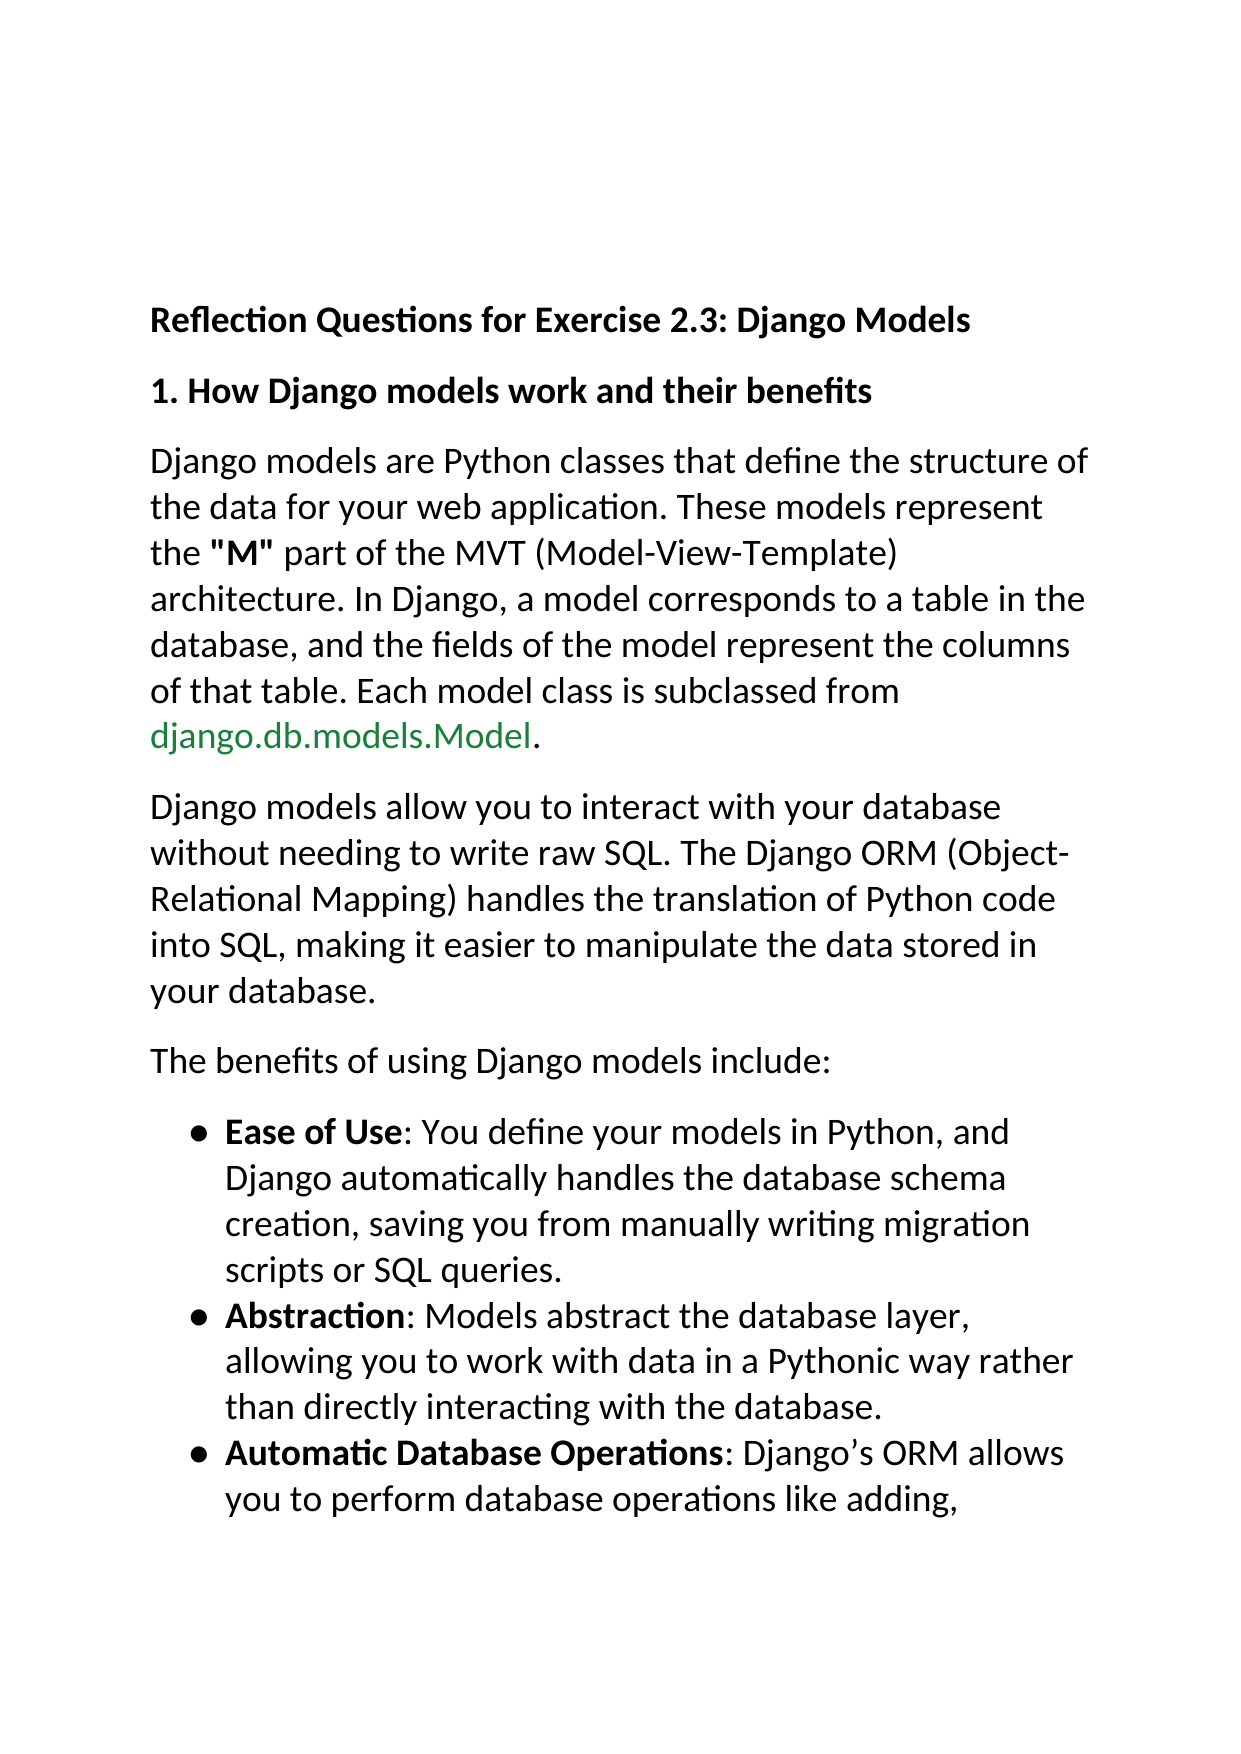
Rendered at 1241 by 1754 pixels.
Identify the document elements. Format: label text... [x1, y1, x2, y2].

list Ease of Use: You define your models in Python, and Django automatically handles the database schema creation, saving you from manually writing migration scripts or SQL queries. [187, 1108, 1090, 1292]
text Django models are Python classes that define the structure of the data for your web application. These models represent the "M" part of the MVT (Model-View-Template) architecture. In Django, a model corresponds to a table in the database, and the fields of the model represent the columns of that table. Each model class is subclassed from django.db.models.Model. [150, 437, 1090, 758]
text The benefits of using Django models include: [150, 1037, 1090, 1083]
text Django models allow you to interact with your database without needing to write raw SQL. The Django ORM (Object-Relational Mapping) handles the translation of Python code into SQL, making it easier to manipulate the data stored in your database. [150, 783, 1090, 1012]
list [187, 1429, 1090, 1521]
subtitle Reflection Questions for Exercise 2.3: Django Models [150, 296, 1090, 342]
list Abstraction: Models abstract the database layer, allowing you to work with data in a Pythonic way rather than directly interacting with the database. [187, 1292, 1090, 1429]
subtitle 1. How Django models work and their benefits [150, 367, 1090, 412]
